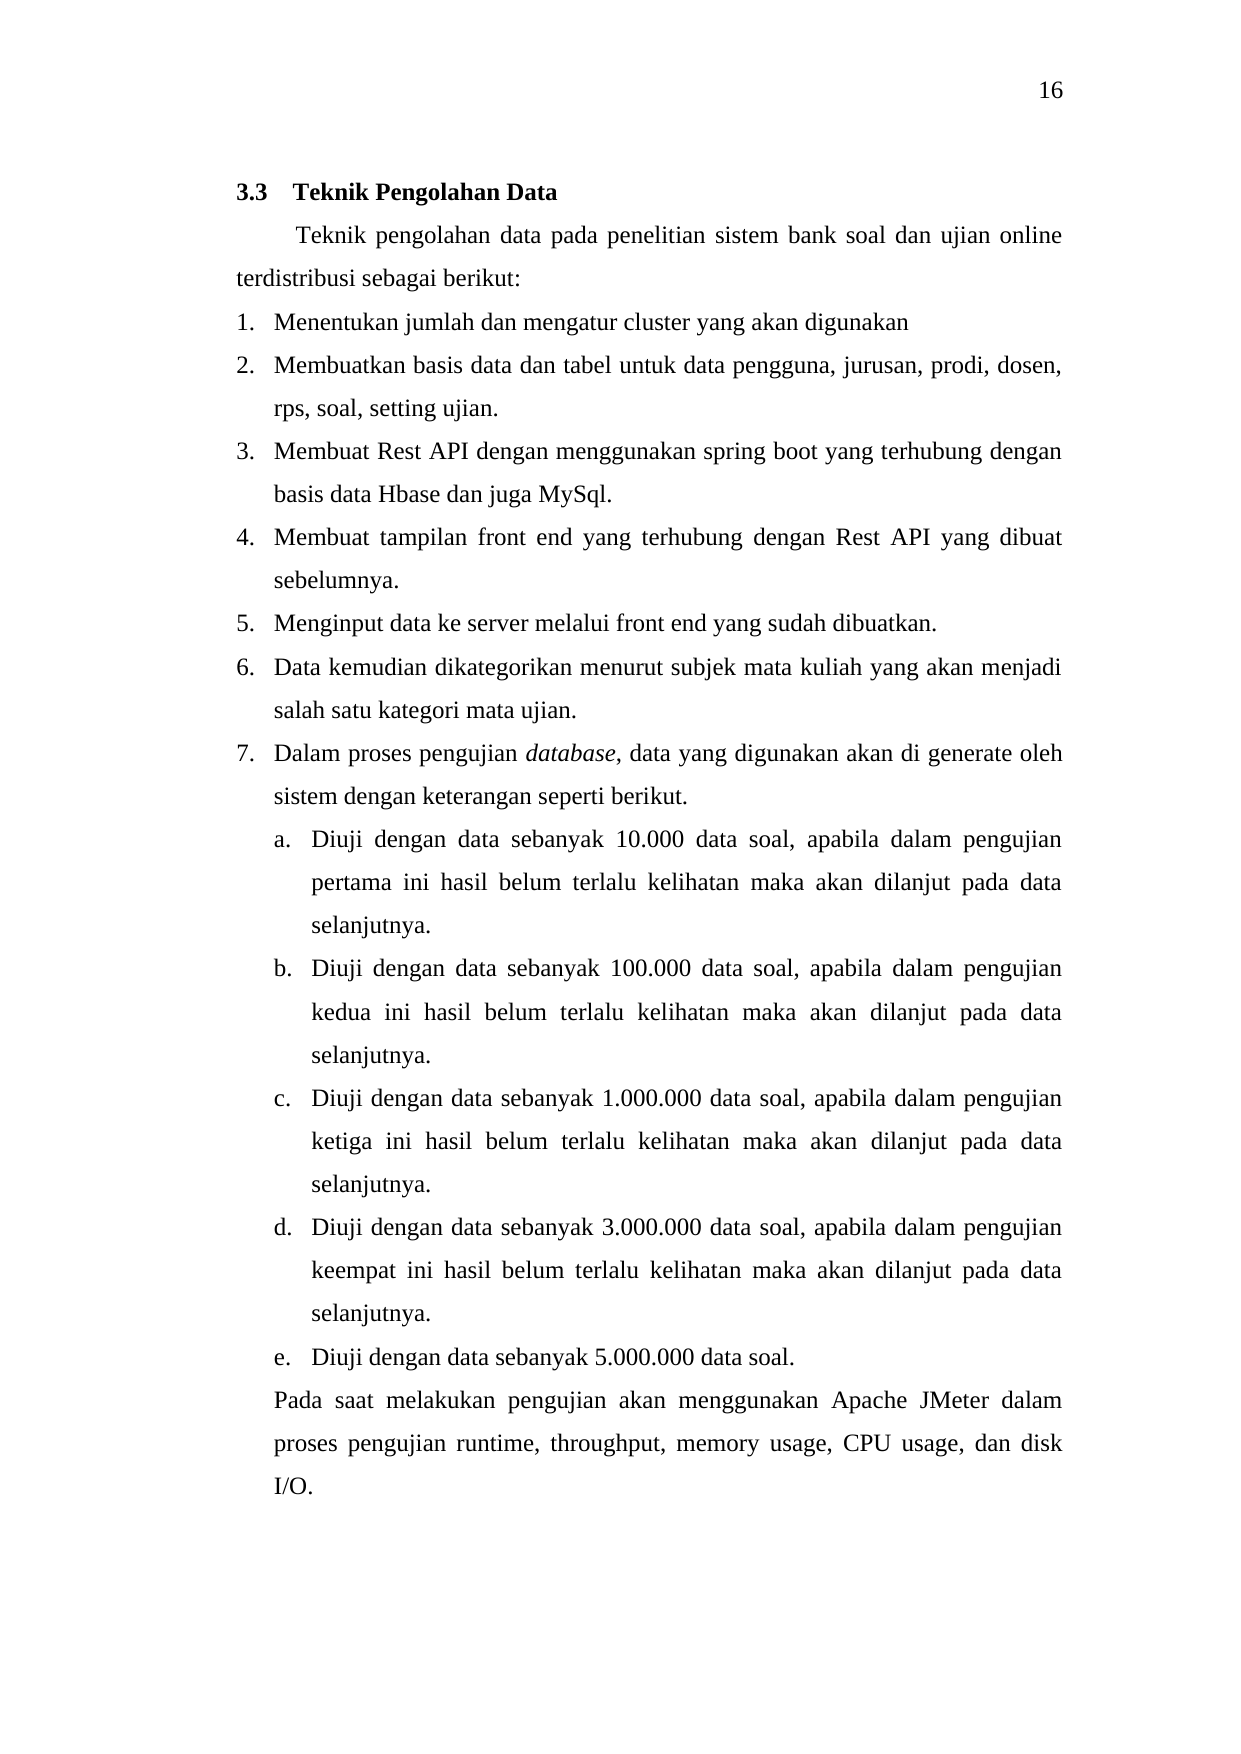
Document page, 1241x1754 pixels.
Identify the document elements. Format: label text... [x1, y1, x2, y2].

list Dalam proses pengujian database, data yang digunakan akan di generate oleh sistem dengan keterangan seperti berikut. [236, 738, 1063, 810]
text Pada saat melakukan pengujian akan menggunakan Apache JMeter dalam proses pengujian runtime, throughput, memory usage, CPU usage, dan disk I/O. [274, 1385, 1063, 1500]
list Diuji dengan data sebanyak 5.000.000 data soal. [274, 1342, 1063, 1370]
list Menentukan jumlah dan mengatur cluster yang akan digunakan [236, 307, 1063, 335]
subtitle Teknik Pengolahan Data [236, 177, 1063, 206]
text Teknik pengolahan data pada penelitian sistem bank soal dan ujian online terdistribusi sebagai berikut: [236, 220, 1063, 292]
list Diuji dengan data sebanyak 100.000 data soal, apabila dalam pengujian kedua ini hasil belum terlalu kelihatan maka akan dilanjut pada data selanjutnya. [274, 953, 1063, 1068]
list Diuji dengan data sebanyak 1.000.000 data soal, apabila dalam pengujian ketiga ini hasil belum terlalu kelihatan maka akan dilanjut pada data selanjutnya. [274, 1083, 1063, 1198]
list Membuat Rest API dengan menggunakan spring boot yang terhubung dengan basis data Hbase dan juga MySql. [236, 436, 1063, 508]
list Data kemudian dikategorikan menurut subjek mata kuliah yang akan menjadi salah satu kategori mata ujian. [236, 652, 1063, 723]
list Diuji dengan data sebanyak 3.000.000 data soal, apabila dalam pengujian keempat ini hasil belum terlalu kelihatan maka akan dilanjut pada data selanjutnya. [274, 1212, 1063, 1327]
list Menginput data ke server melalui front end yang sudah dibuatkan. [236, 608, 1063, 637]
list Membuatkan basis data dan tabel untuk data pengguna, jurusan, prodi, dosen, rps, soal, setting ujian. [236, 350, 1063, 422]
list Membuat tampilan front end yang terhubung dengan Rest API yang dibuat sebelumnya. [236, 522, 1063, 594]
list Diuji dengan data sebanyak 10.000 data soal, apabila dalam pengujian pertama ini hasil belum terlalu kelihatan maka akan dilanjut pada data selanjutnya. [274, 824, 1063, 939]
